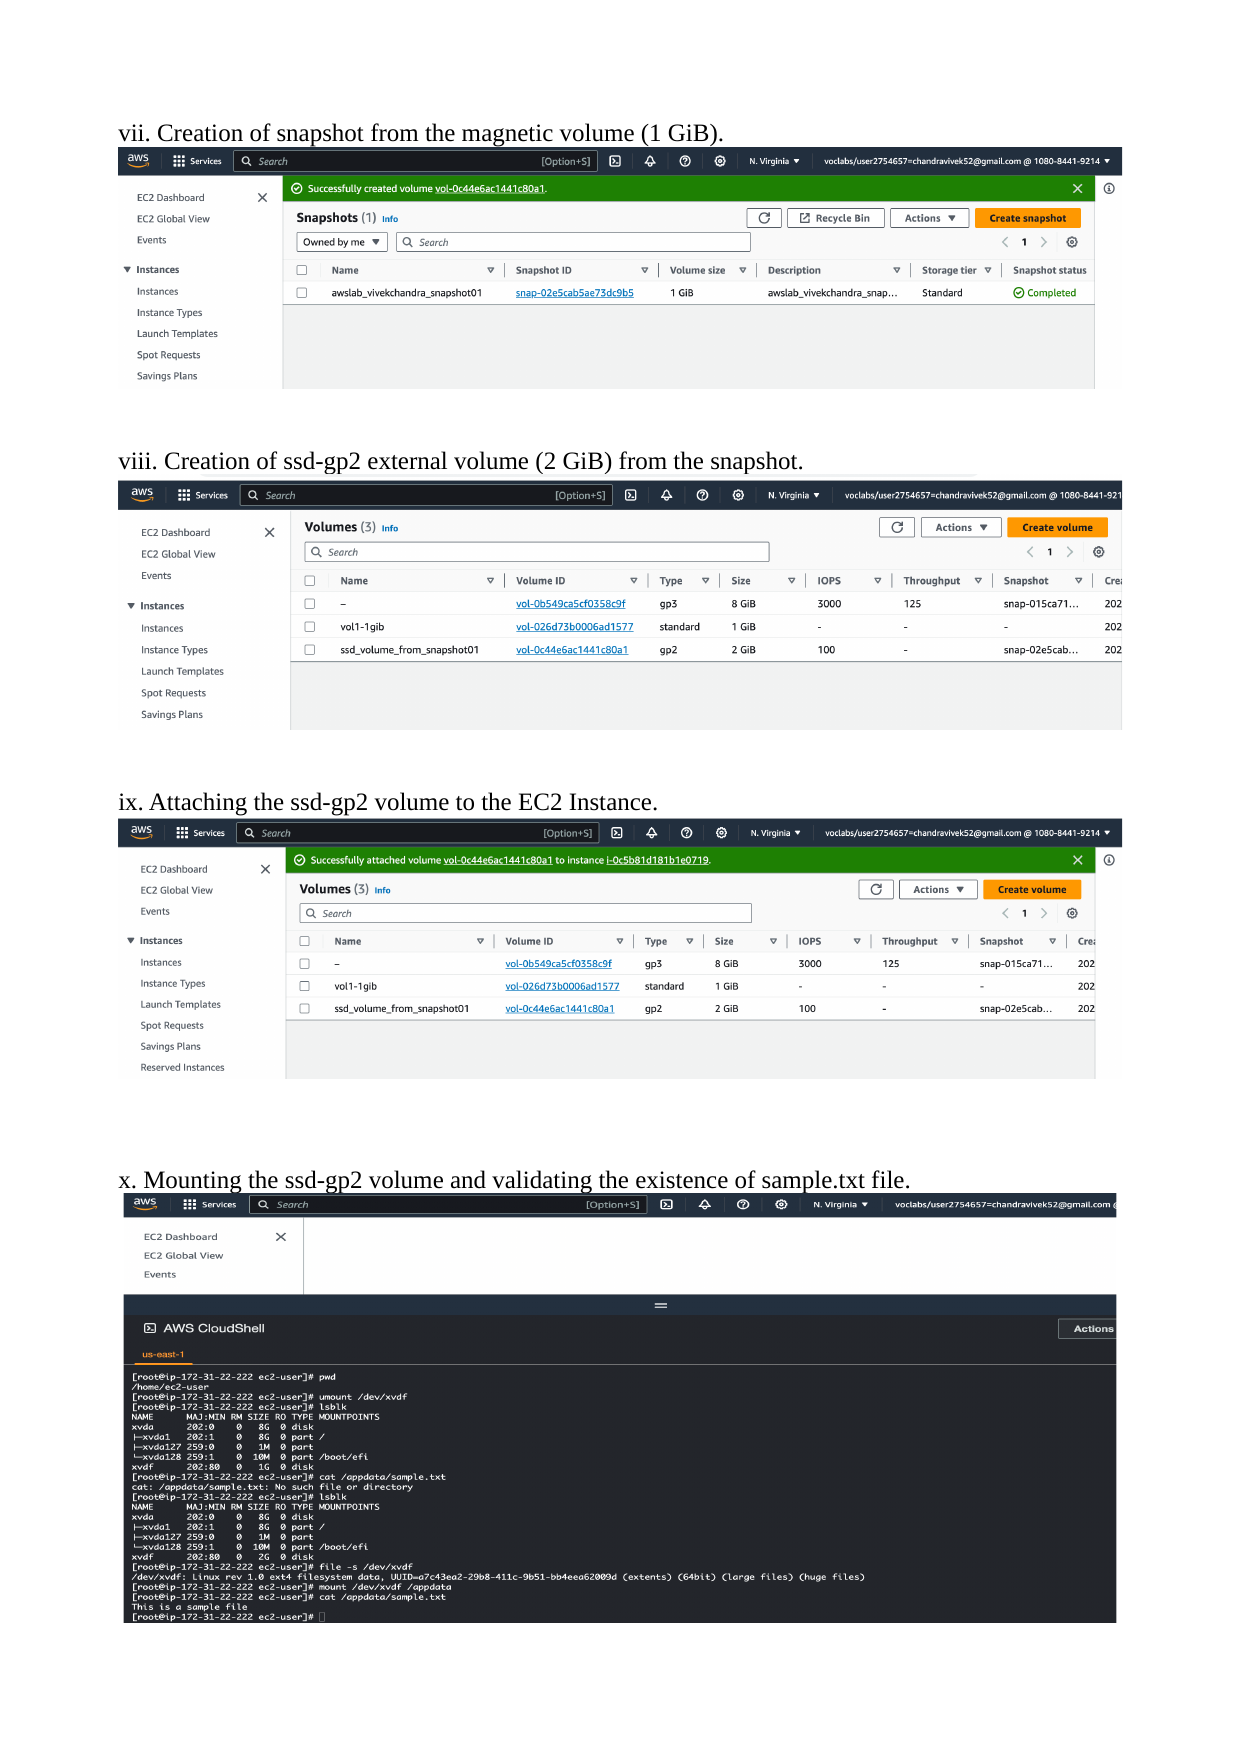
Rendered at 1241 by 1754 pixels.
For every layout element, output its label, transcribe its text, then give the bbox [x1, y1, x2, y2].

text ix. Attaching the ssd-gp2 volume to the EC2 Instance. [118, 787, 1122, 816]
picture [118, 474, 1123, 730]
text x. Mounting the ssd-gp2 volume and validating the existence of sample.txt file. [118, 1165, 1122, 1194]
picture [118, 816, 1123, 1079]
text viii. Creation of ssd-gp2 external volume (2 GiB) from the snapshot. [118, 446, 1122, 474]
picture [118, 147, 1123, 389]
picture [123, 1193, 1117, 1623]
text vii. Creation of snapshot from the magnetic volume (1 GiB). [118, 118, 1122, 147]
